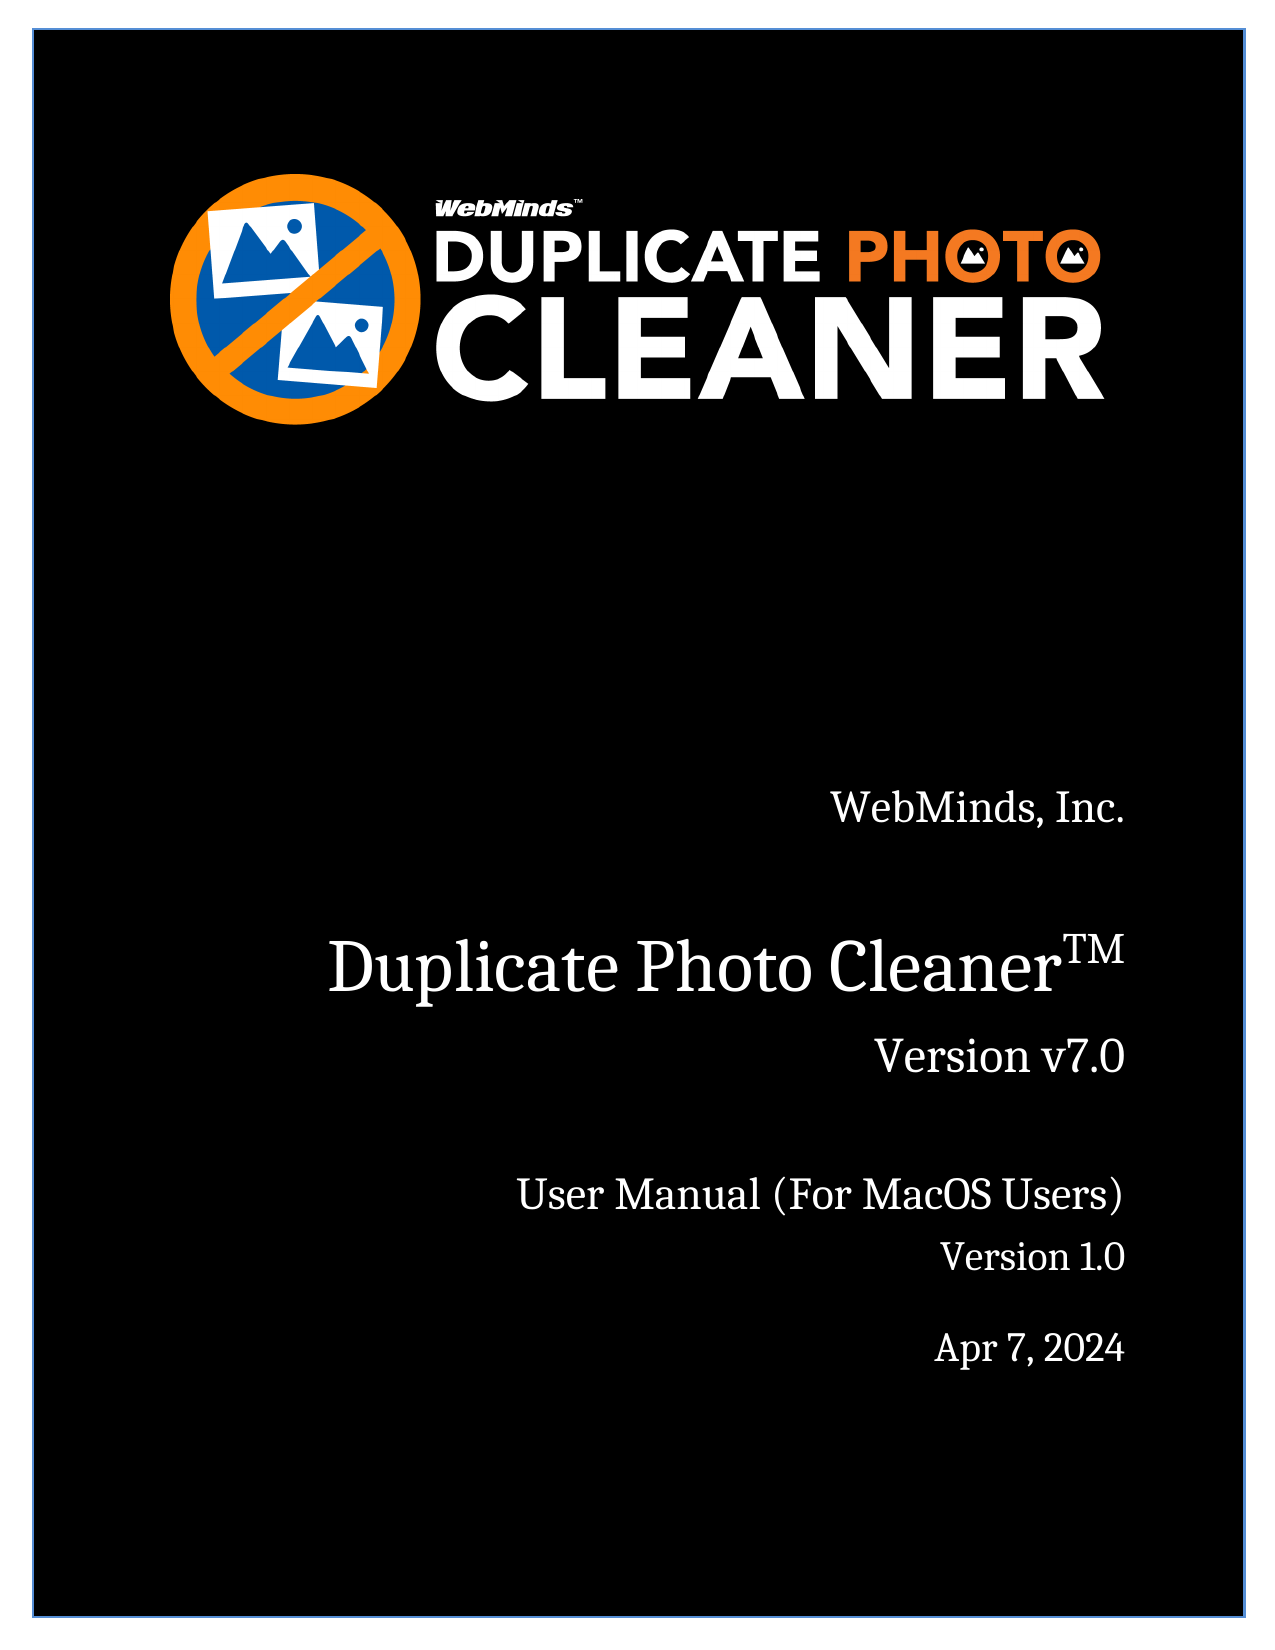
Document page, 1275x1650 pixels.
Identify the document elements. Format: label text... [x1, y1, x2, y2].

text User Manual (For MacOS Users) [150, 1168, 1125, 1221]
picture [150, 154, 1125, 444]
text Version v7.0 [150, 1027, 1125, 1085]
text Version [150, 1232, 1125, 1280]
text WebMinds, Inc. [150, 781, 1125, 834]
text TM [150, 924, 1125, 1010]
